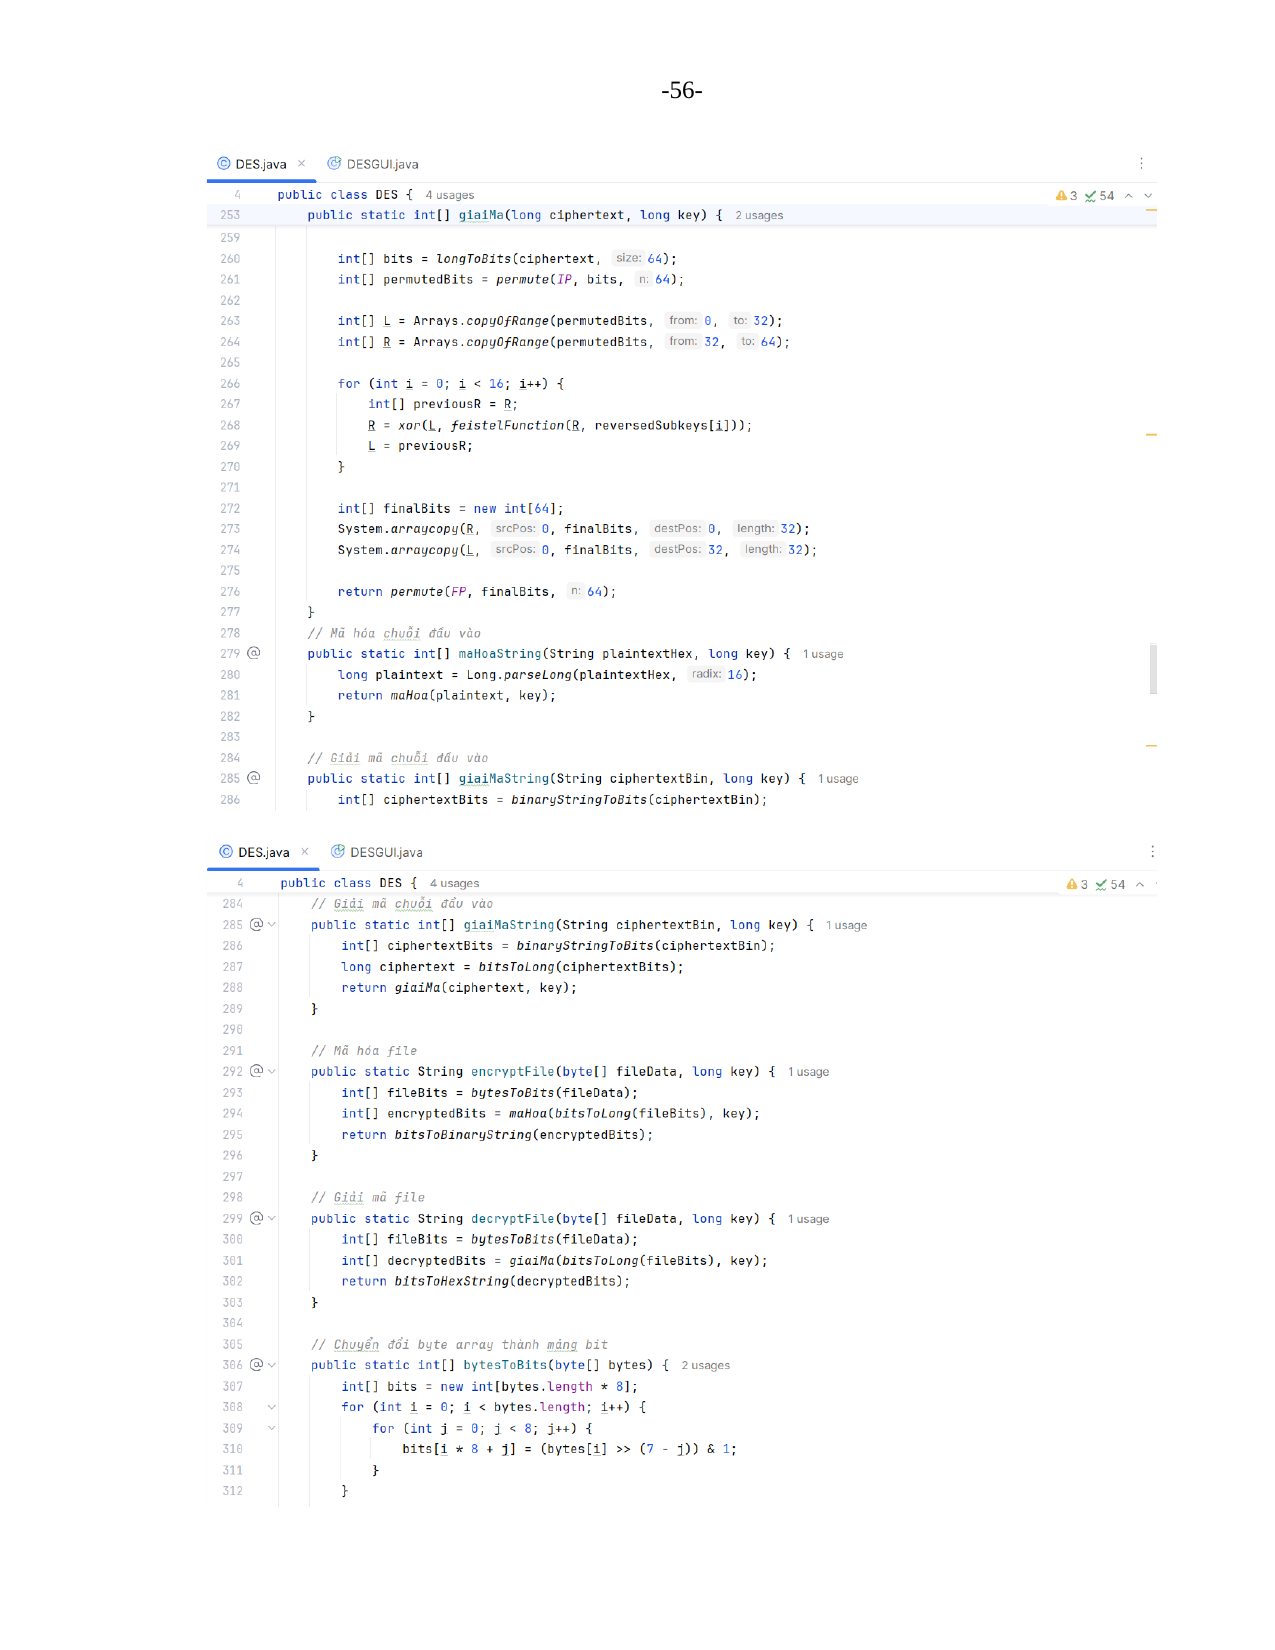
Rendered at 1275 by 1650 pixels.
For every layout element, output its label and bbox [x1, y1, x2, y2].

picture [206, 147, 1157, 811]
picture [206, 835, 1157, 1507]
